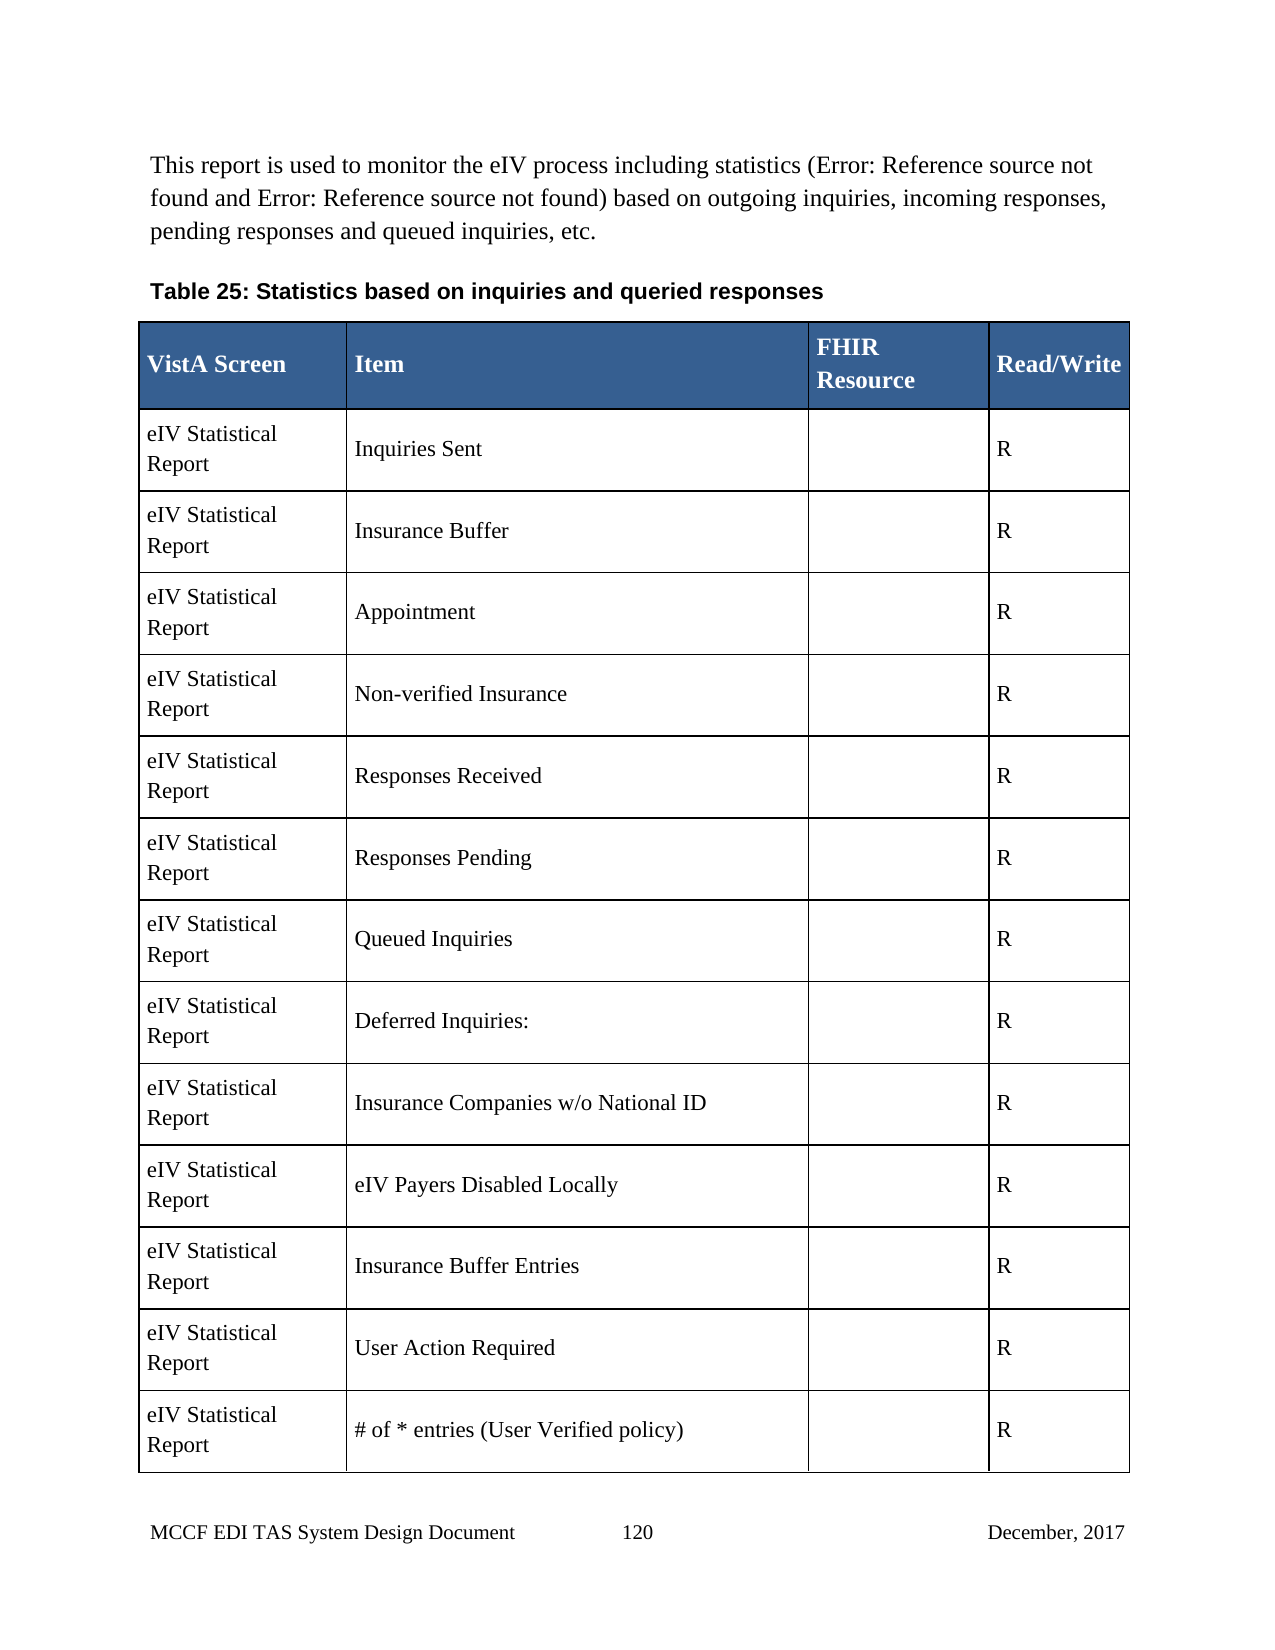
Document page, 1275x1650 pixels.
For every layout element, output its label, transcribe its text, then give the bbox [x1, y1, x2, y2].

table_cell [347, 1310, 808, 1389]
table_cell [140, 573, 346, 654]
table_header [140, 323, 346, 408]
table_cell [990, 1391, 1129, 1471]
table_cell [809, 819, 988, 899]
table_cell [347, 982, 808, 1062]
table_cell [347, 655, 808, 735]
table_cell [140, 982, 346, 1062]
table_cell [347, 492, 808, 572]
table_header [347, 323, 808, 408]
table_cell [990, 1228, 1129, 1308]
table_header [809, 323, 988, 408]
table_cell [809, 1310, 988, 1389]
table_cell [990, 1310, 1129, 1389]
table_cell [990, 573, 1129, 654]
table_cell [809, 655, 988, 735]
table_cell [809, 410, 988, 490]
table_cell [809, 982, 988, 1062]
text This report is used to monitor the eIV process including statistics ( and ) based on outgoing inquiries, incoming responses, pending responses and queued inquiries, etc. [150, 150, 1125, 245]
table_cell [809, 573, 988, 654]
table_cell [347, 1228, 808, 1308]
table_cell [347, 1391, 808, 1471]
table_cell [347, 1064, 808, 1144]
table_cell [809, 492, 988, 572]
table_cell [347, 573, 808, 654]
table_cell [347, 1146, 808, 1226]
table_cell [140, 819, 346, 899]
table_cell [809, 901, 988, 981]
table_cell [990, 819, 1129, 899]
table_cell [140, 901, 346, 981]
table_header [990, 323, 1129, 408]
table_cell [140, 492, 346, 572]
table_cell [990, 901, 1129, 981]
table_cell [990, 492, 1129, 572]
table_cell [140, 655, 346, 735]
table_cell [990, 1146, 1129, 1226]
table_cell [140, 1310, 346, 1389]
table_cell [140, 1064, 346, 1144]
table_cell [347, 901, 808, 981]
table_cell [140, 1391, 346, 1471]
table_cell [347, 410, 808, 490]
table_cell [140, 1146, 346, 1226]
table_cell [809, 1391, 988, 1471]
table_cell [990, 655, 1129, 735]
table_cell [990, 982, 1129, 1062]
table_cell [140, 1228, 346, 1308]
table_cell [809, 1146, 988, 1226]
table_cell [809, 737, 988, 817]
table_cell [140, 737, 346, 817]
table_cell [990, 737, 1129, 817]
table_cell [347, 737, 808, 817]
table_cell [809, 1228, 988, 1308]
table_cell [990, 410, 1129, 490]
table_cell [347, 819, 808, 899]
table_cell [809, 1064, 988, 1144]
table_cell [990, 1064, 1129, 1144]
text Table : Statistics based on inquiries and queried responses [150, 278, 1125, 304]
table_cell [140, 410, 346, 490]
